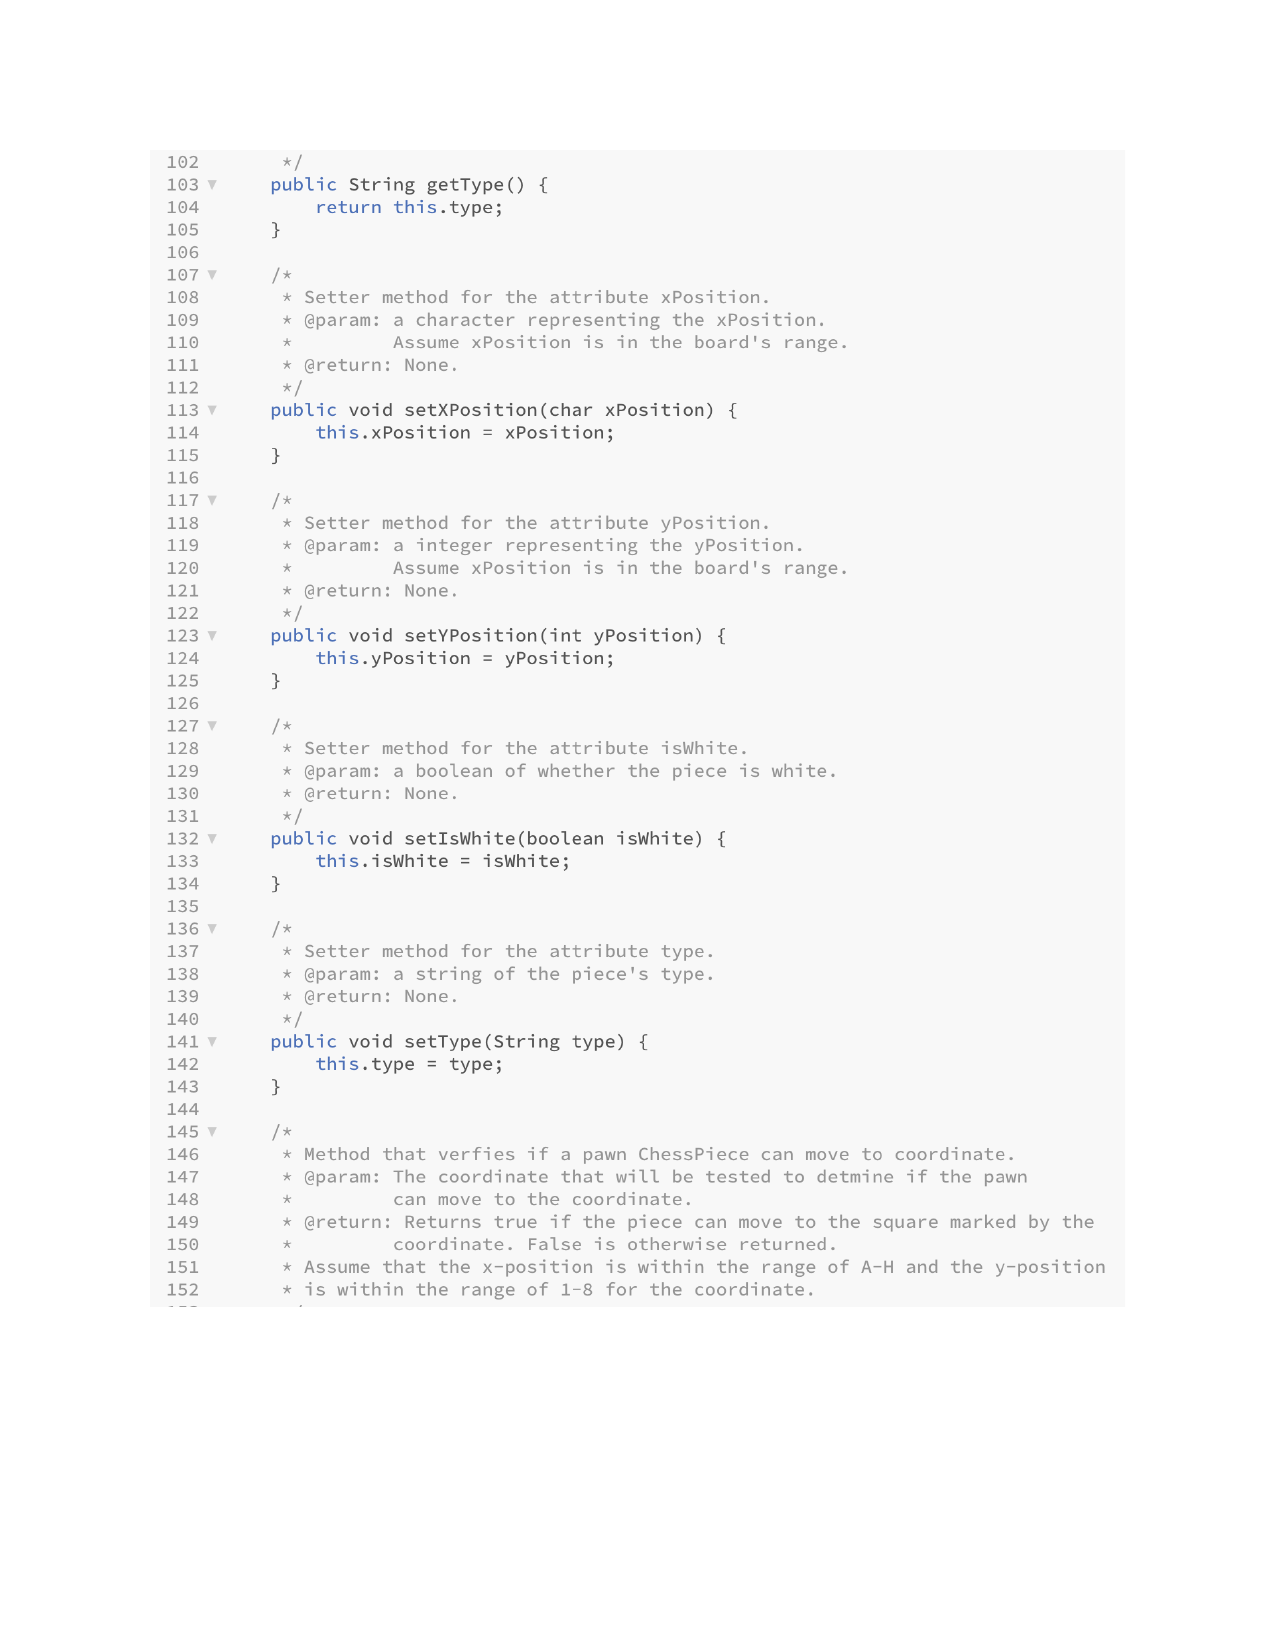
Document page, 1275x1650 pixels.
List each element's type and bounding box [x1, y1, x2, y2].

picture [150, 150, 1125, 1307]
